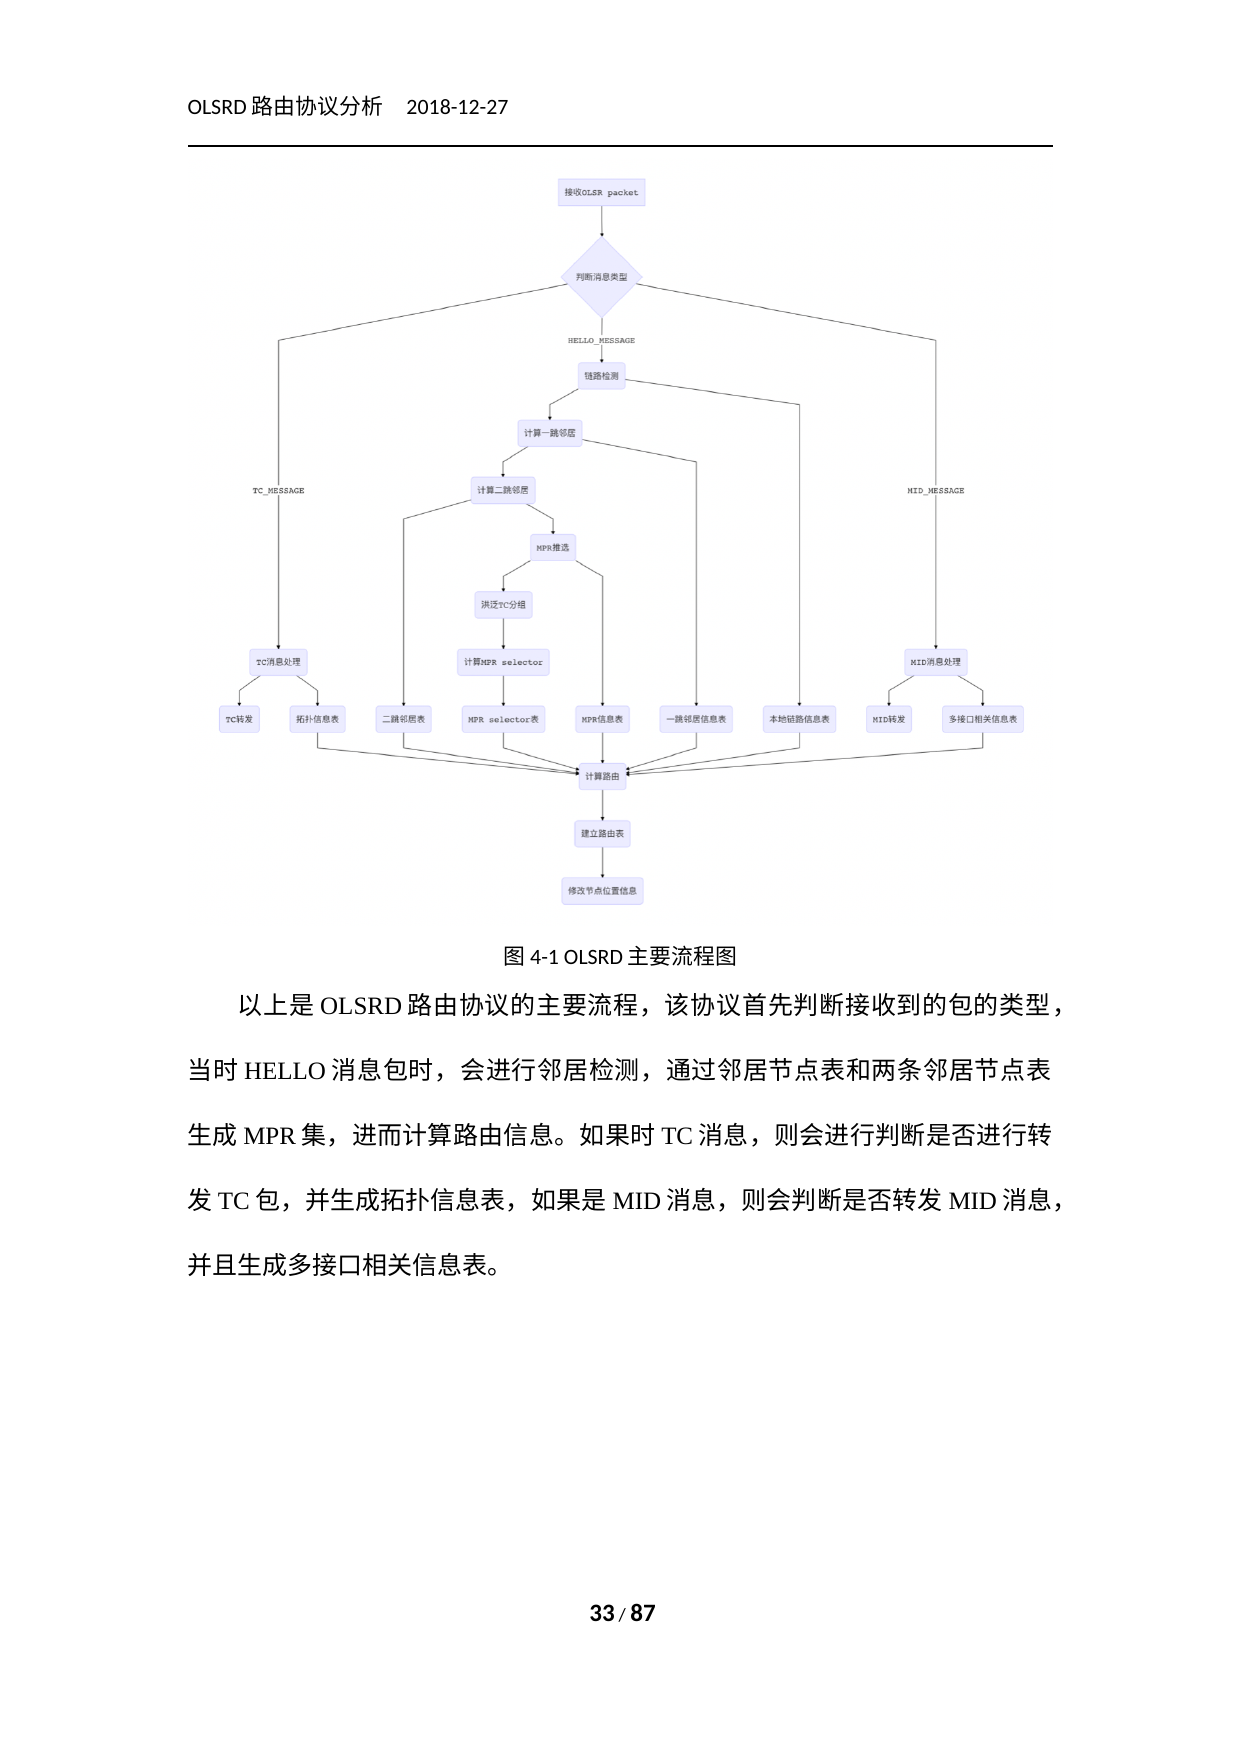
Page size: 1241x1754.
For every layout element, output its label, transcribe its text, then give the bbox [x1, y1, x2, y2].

text 以上是OLSRD路由协议的主要流程，该协议首先判断接收到的包的类型，当时HELLO消息包时，会进行邻居检测，通过邻居节点表和两条邻居节点表生成MPR集，进而计算路由信息。如果时TC消息，则会进行判断是否进行转发TC包，并生成拓扑信息表，如果是MID消息，则会判断是否转发MID消息，并且生成多接口相关信息表。 [187, 971, 1053, 1296]
picture [187, 158, 1053, 926]
text 图4-1 OLSRD主要流程图 [187, 938, 1053, 971]
